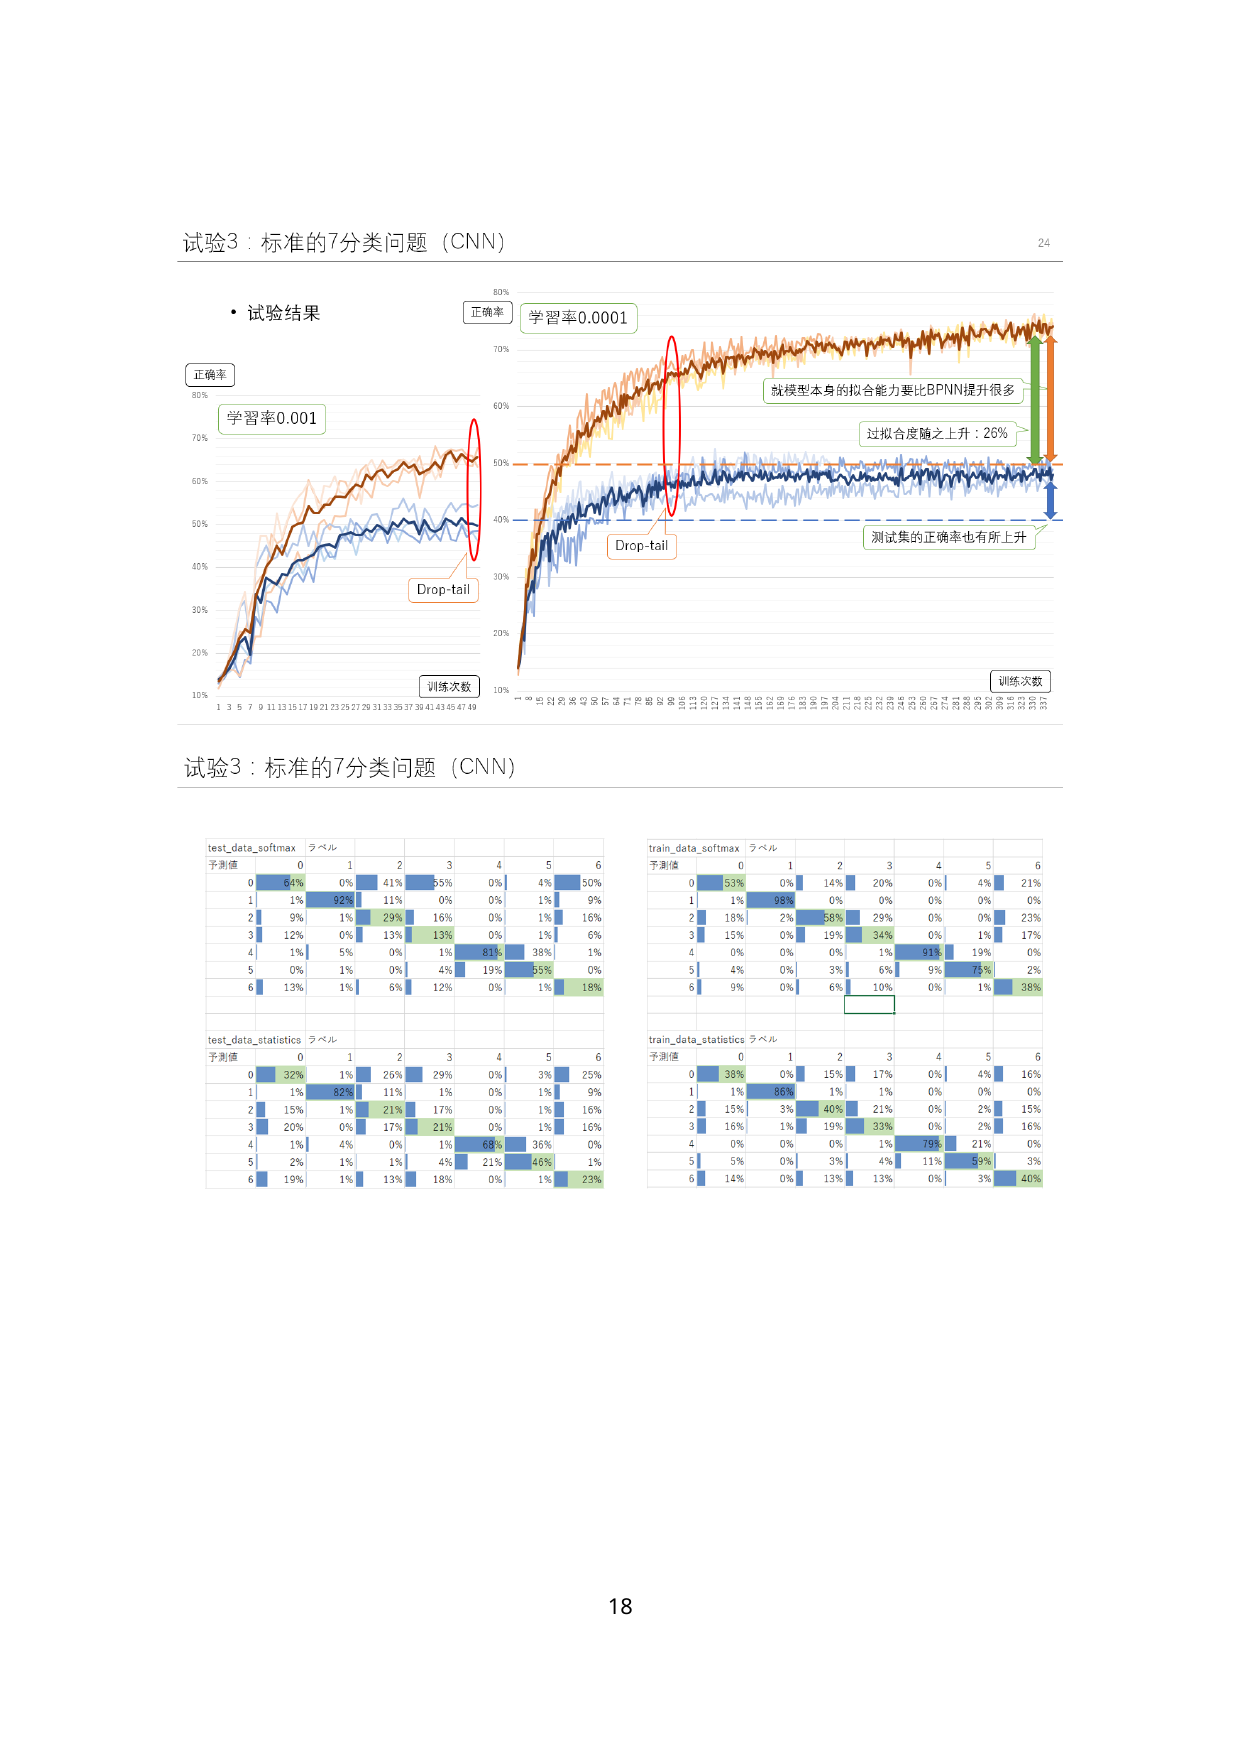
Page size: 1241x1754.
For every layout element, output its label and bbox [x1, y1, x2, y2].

picture [177, 751, 1063, 1214]
picture [177, 227, 1063, 725]
